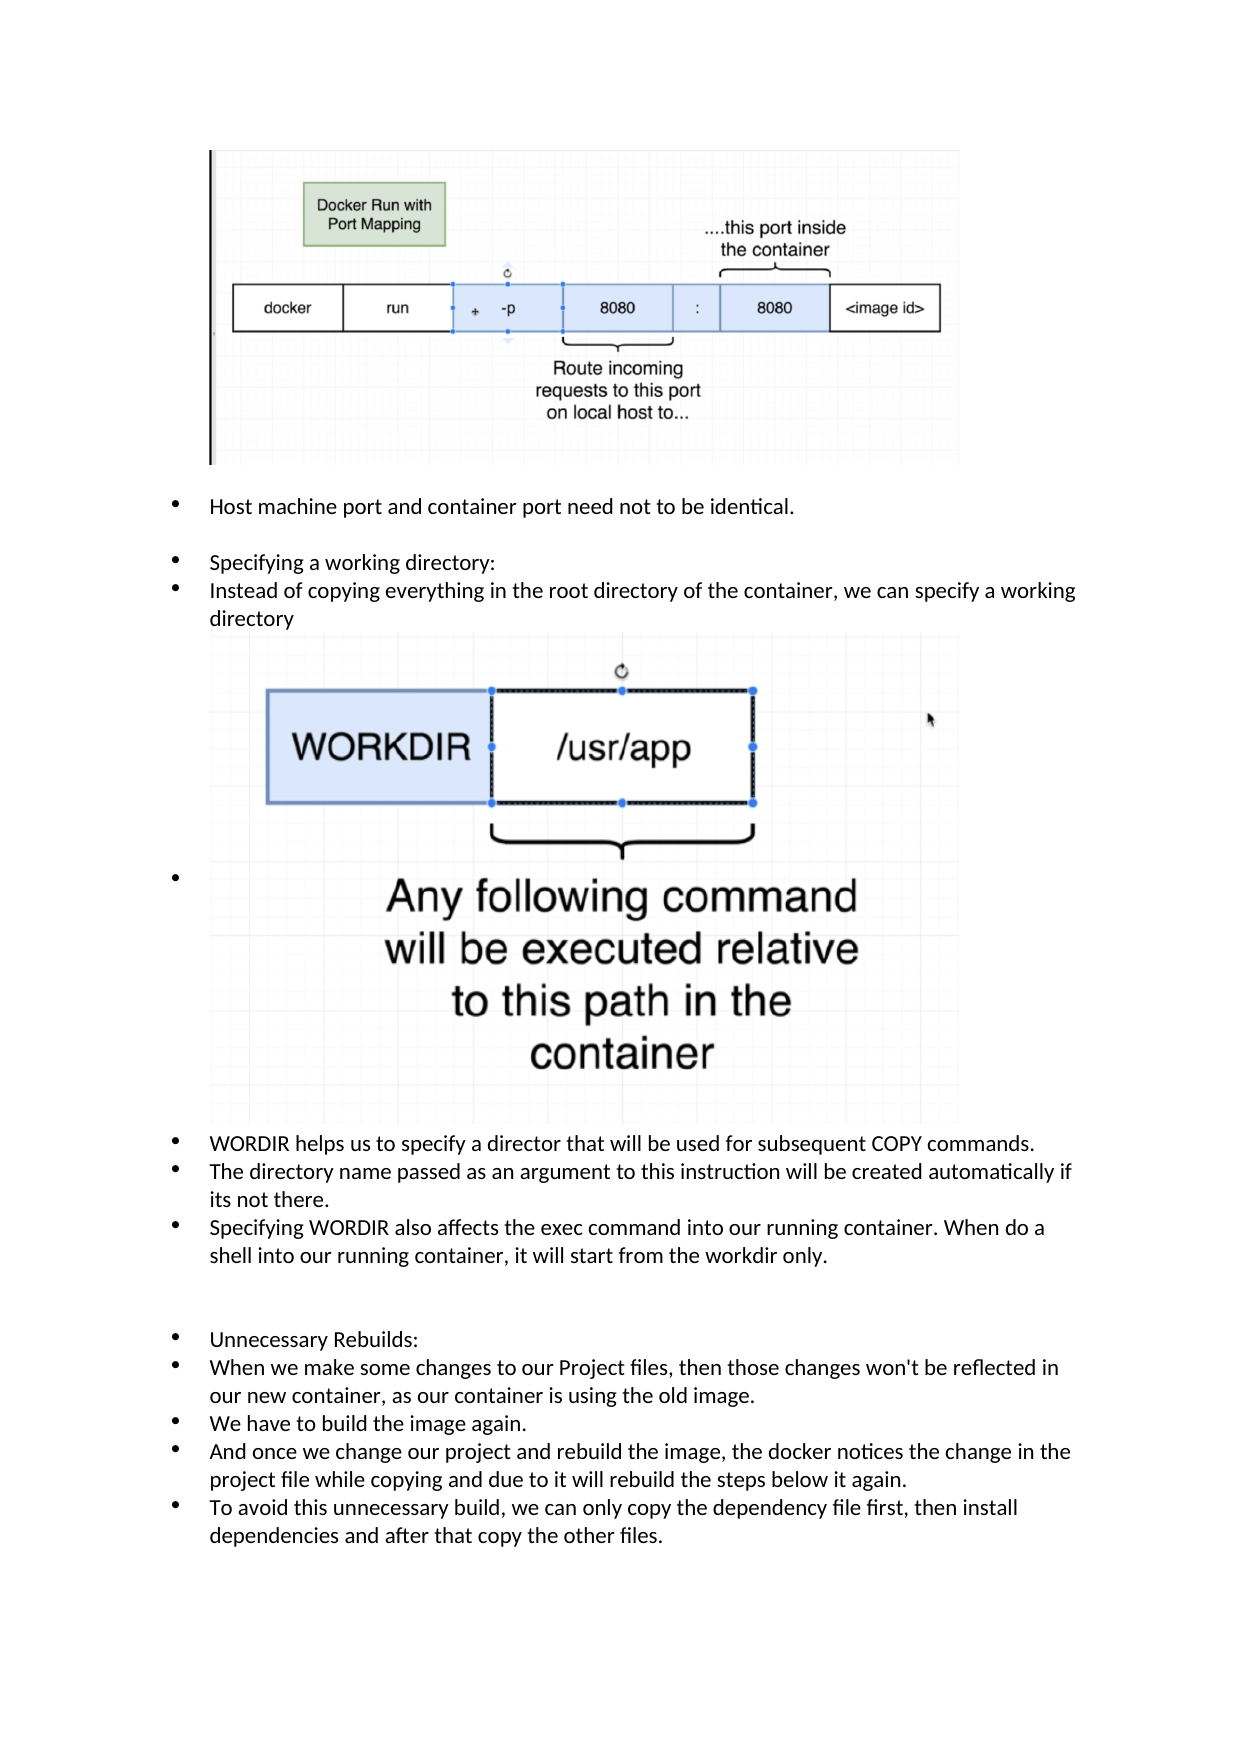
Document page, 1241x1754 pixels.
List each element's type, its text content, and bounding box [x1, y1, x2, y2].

list Specifying a working directory: [172, 548, 1090, 576]
list Instead of copying everything in the root directory of the container, we can specify a working directory [172, 576, 1090, 632]
list And once we change our project and rebuild the image, the docker notices the change in the project file while copying and due to it will rebuild the steps below it again. [172, 1437, 1090, 1493]
picture [209, 632, 960, 1124]
list The directory name passed as an argument to this instruction will be created automatically if its not there. [172, 1157, 1090, 1213]
list Host machine port and container port need not to be identical. [172, 492, 1090, 520]
list WORDIR helps us to specify a director that will be used for subsequent COPY commands. [172, 1129, 1090, 1157]
list To avoid this unnecessary build, we can only copy the dependency file first, then install dependencies and after that copy the other files. [172, 1493, 1090, 1549]
list When we make some changes to our Project files, then those changes won't be reflected in our new container, as our container is using the old image. [172, 1353, 1090, 1409]
list We have to build the image again. [172, 1409, 1090, 1437]
picture [209, 150, 960, 465]
list Specifying WORDIR also affects the exec command into our running container. When do a shell into our running container, it will start from the workdir only. [172, 1213, 1090, 1269]
list Unnecessary Rebuilds: [172, 1325, 1090, 1353]
